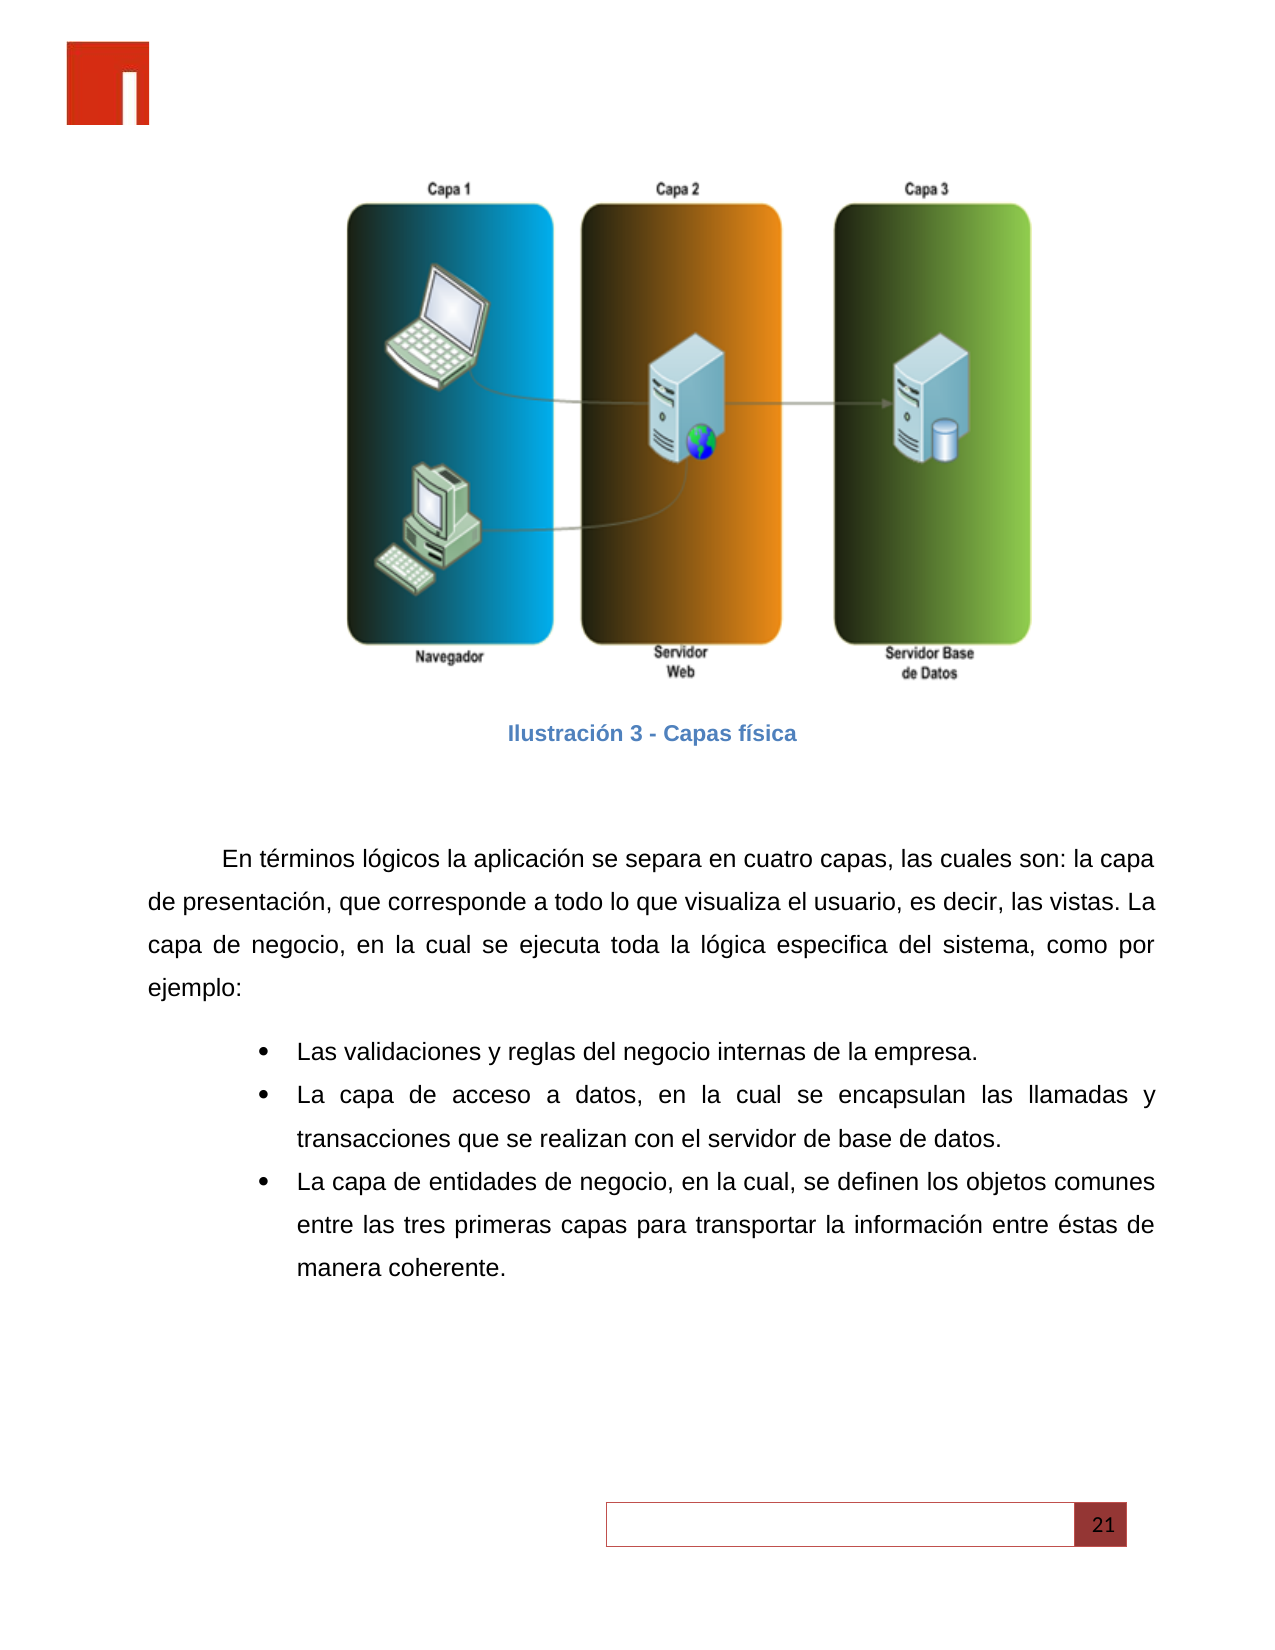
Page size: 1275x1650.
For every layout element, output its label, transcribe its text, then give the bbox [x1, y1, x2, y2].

picture [346, 177, 1032, 685]
text En términos lógicos la aplicación se separa en cuatro capas, las cuales son: la capa de presentación, que corresponde a todo lo que visualiza el usuario, es decir, las vistas. La capa de negocio, en la cual se ejecuta toda la lógica especifica del sistema, como por ejemplo: [148, 844, 1157, 1002]
list La capa de entidades de negocio, en la cual, se definen los objetos comunes entre las tres primeras capas para transportar la información entre éstas de manera coherente. [259, 1167, 1157, 1282]
list La capa de acceso a datos, en la cual se encapsulan las llamadas y transacciones que se realizan con el servidor de base de datos. [259, 1080, 1157, 1152]
list Las validaciones y reglas del negocio internas de la empresa. [259, 1037, 1157, 1066]
picture [66, 41, 150, 125]
text Ilustración 3 - Capas física [148, 719, 1157, 746]
